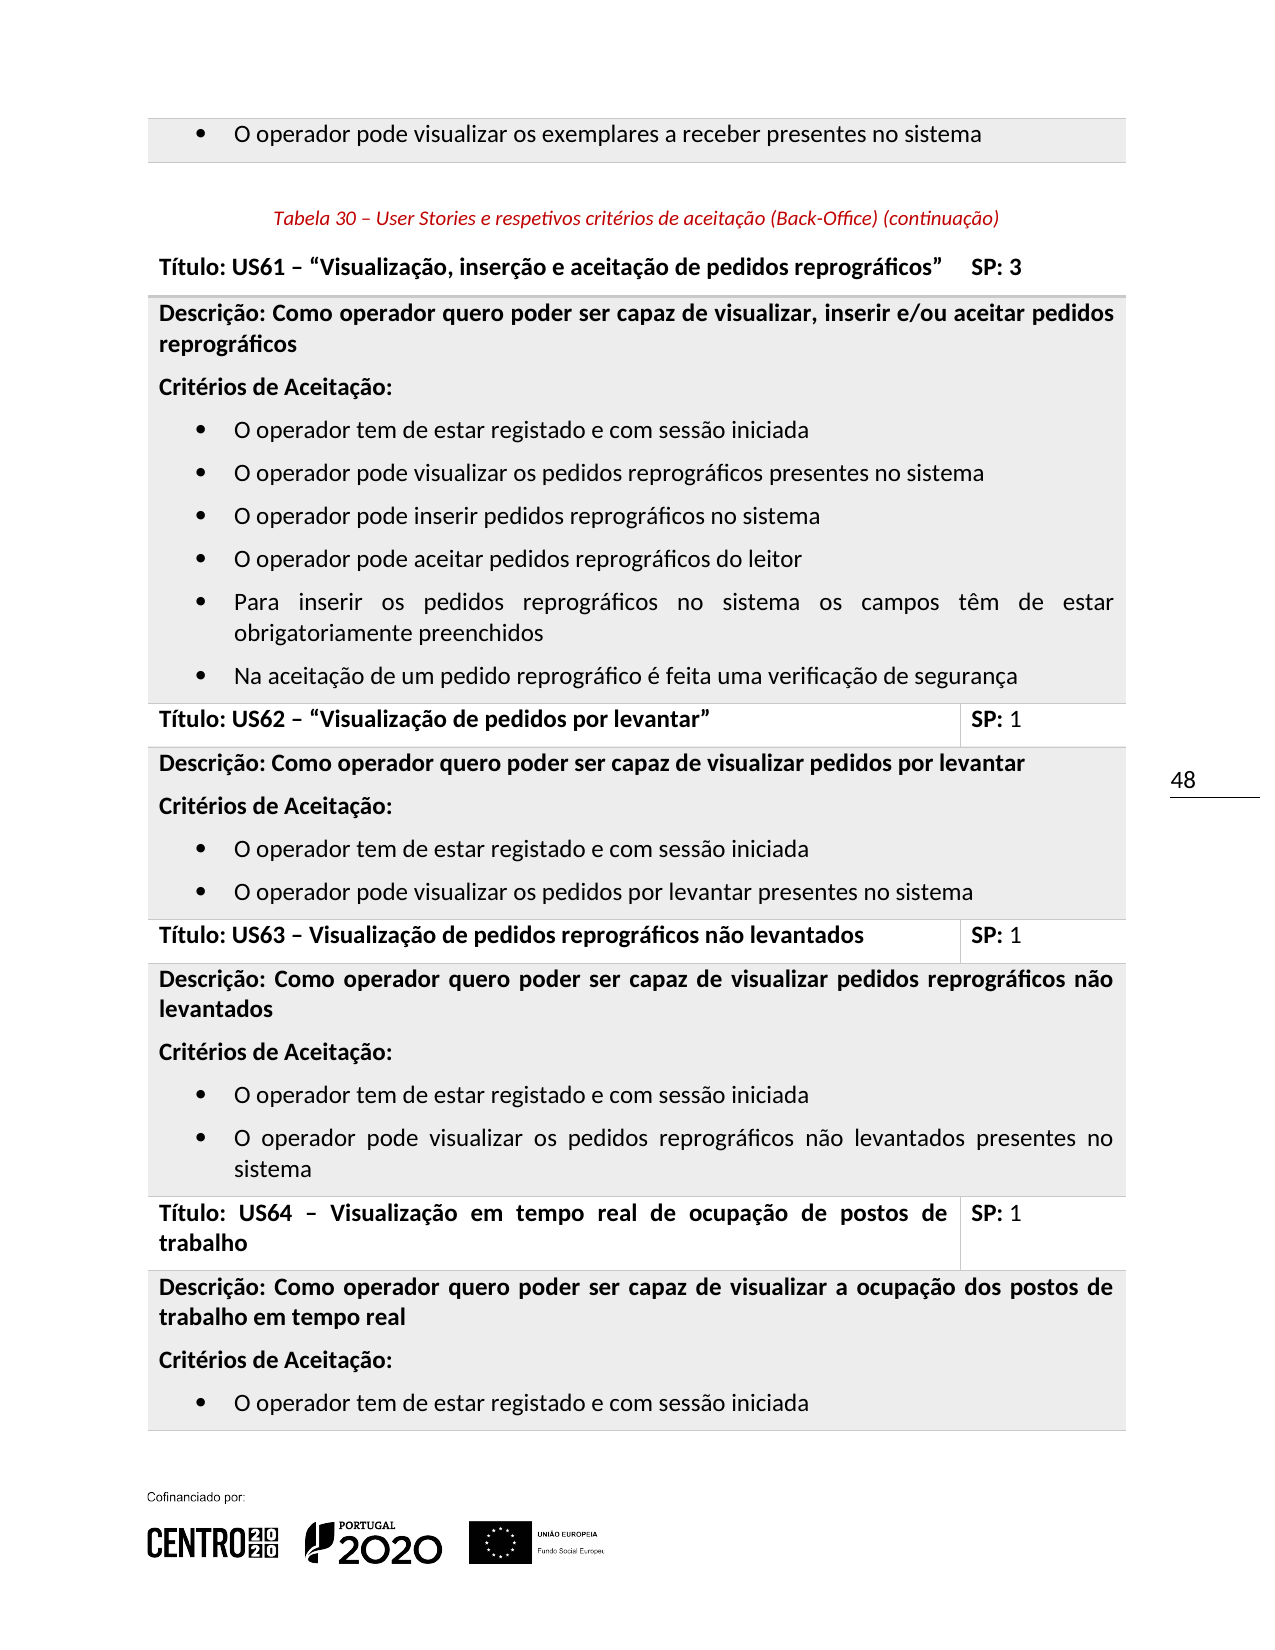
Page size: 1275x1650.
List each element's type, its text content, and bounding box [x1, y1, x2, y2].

table_cell Título: US62 – “Visualização de pedidos por levantar” [148, 704, 960, 746]
table_cell Descrição: Como operador quero poder ser capaz de visualizar pedidos reprográficos não levantados Critérios de Aceitação: O operador tem de estar registado e com sessão iniciada O operador pode visualizar os pedidos reprográficos não levantados presentes no sistema [148, 964, 1126, 1196]
table_header SP: 3 [960, 251, 1126, 294]
picture [147, 1492, 605, 1564]
table_cell SP: 1 [961, 704, 1126, 746]
table_cell Descrição: Como operador quero poder ser capaz de visualizar pedidos por levantar Critérios de Aceitação: O operador tem de estar registado e com sessão iniciada O operador pode visualizar os pedidos por levantar presentes no sistema [148, 748, 1126, 919]
table_header Título: US61 – “Visualização, inserção e aceitação de pedidos reprográficos” [148, 251, 960, 294]
table_cell Descrição: Como operador quero poder ser capaz de visualizar, inserir e/ou aceitar pedidos reprográficos Critérios de Aceitação: O operador tem de estar registado e com sessão iniciada O operador pode visualizar os pedidos reprográficos presentes no sistema O operador pode inserir pedidos reprográficos no sistema O operador pode aceitar pedidos reprográficos do leitor Para inserir os pedidos reprográficos no sistema os campos têm de estar obrigatoriamente preenchidos Na aceitação de um pedido reprográfico é feita uma verificação de segurança [148, 298, 1126, 703]
table_cell SP: 1 [961, 1197, 1126, 1270]
table_cell Título: US63 – Visualização de pedidos reprográficos não levantados [148, 920, 960, 962]
table_cell SP: 1 [961, 920, 1126, 962]
table_cell Título: US64 – Visualização em tempo real de ocupação de postos de trabalho [148, 1197, 960, 1270]
